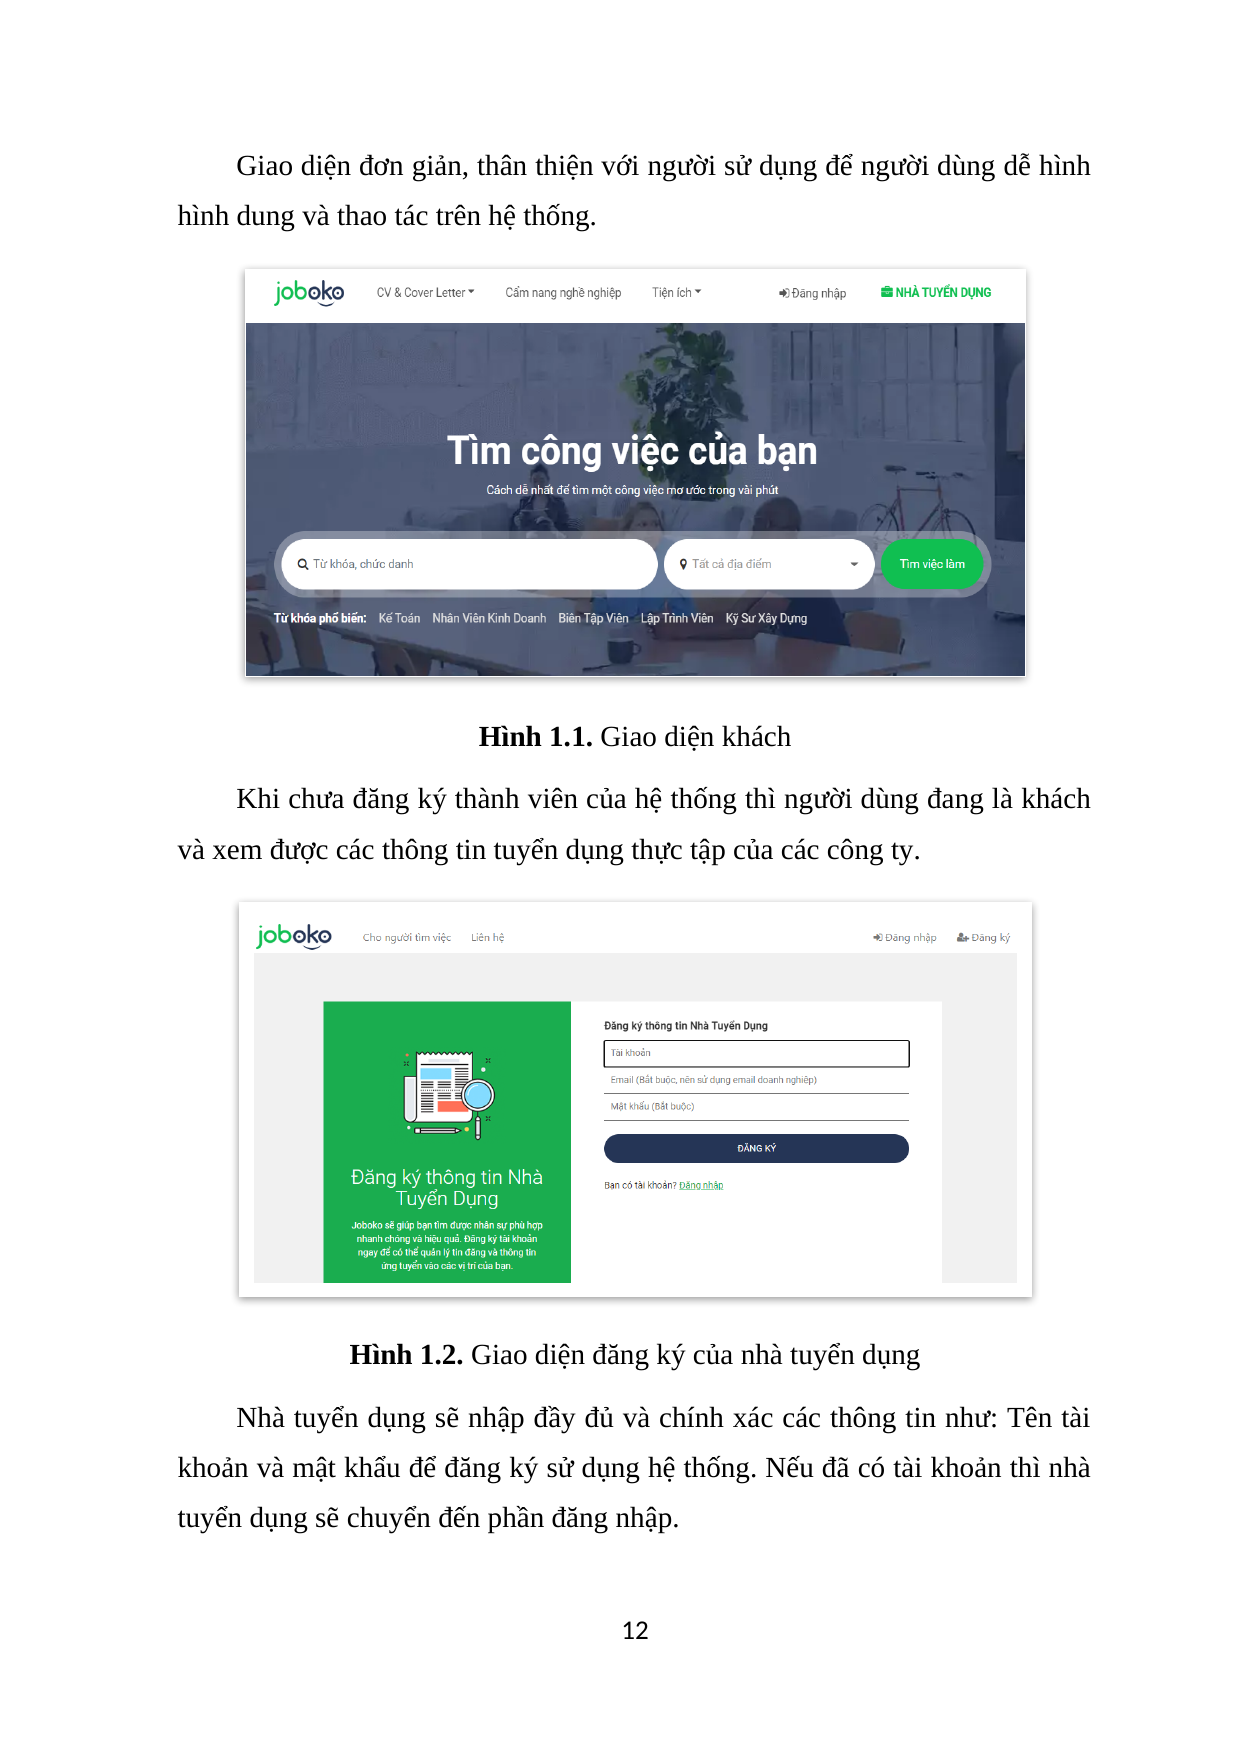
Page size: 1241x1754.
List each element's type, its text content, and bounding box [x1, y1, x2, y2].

picture [246, 270, 1025, 676]
text Hình 1.1. Giao diện khách [177, 719, 1092, 752]
text Hình 1.2. Giao diện đăng ký của nhà tuyển dụng [177, 1337, 1092, 1370]
text Khi chưa đăng ký thành viên của hệ thống thì người dùng đang là khách và xem được các thông tin tuyển dụng thực tập của các công ty. [177, 781, 1092, 865]
picture [254, 916, 1017, 1283]
text Nhà tuyển dụng sẽ nhập đầy đủ và chính xác các thông tin như: Tên tài khoản và mật khẩu để đăng ký sử dụng hệ thống. Nếu đã có tài khoản thì nhà tuyển dụng sẽ chuyển đến phần đăng nhập. [177, 1400, 1092, 1534]
text Giao diện đơn giản, thân thiện với người sử dụng để người dùng dễ hình hình dung và thao tác trên hệ thống. [177, 148, 1092, 232]
